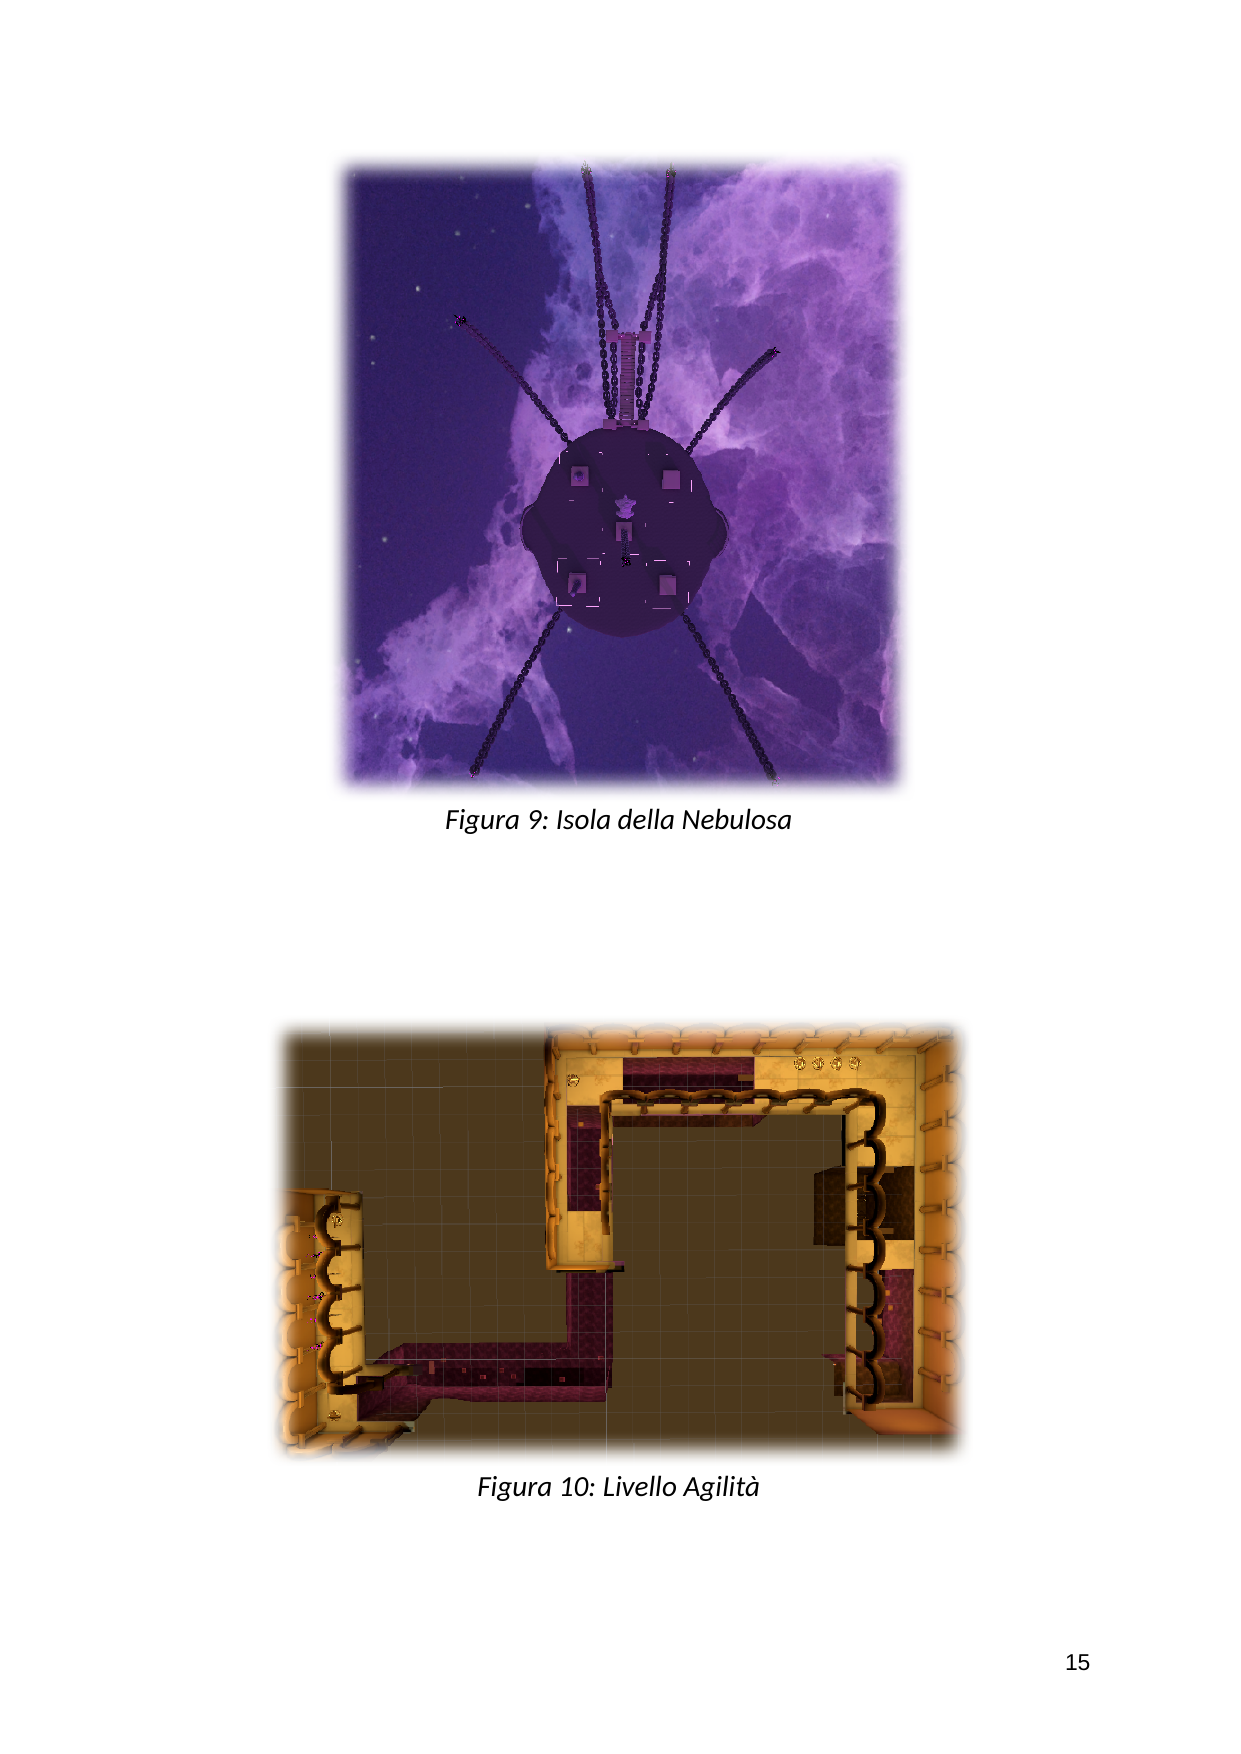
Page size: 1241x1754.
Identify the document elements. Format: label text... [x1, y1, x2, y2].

picture [296, 1044, 945, 1438]
picture [356, 179, 886, 773]
text Figura 9: Isola della Nebulosa [150, 801, 1090, 837]
text Figura 10: Livello Agilità [150, 1468, 1090, 1504]
